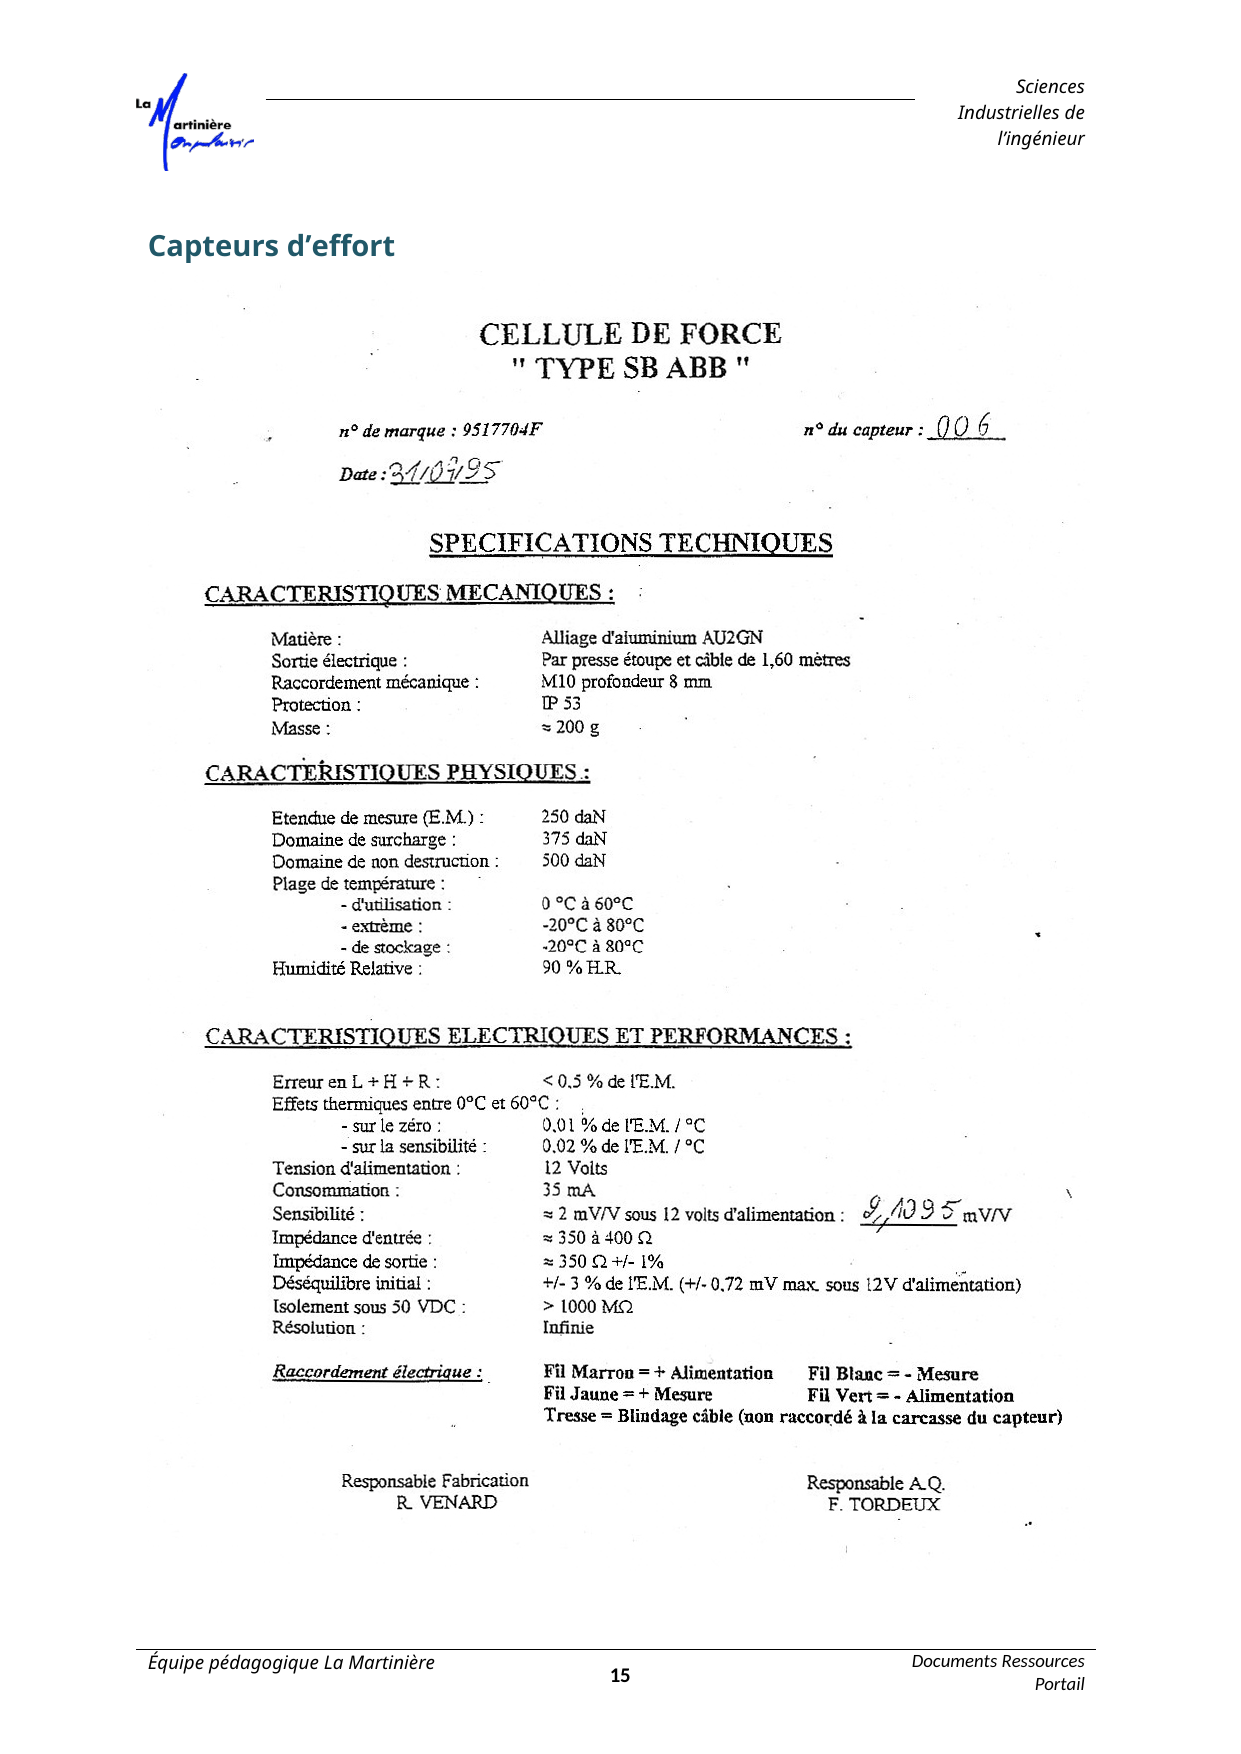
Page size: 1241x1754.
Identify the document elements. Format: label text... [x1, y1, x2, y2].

picture [136, 73, 254, 171]
subtitle Capteurs d’effort [148, 226, 1093, 265]
picture [147, 271, 1090, 1572]
